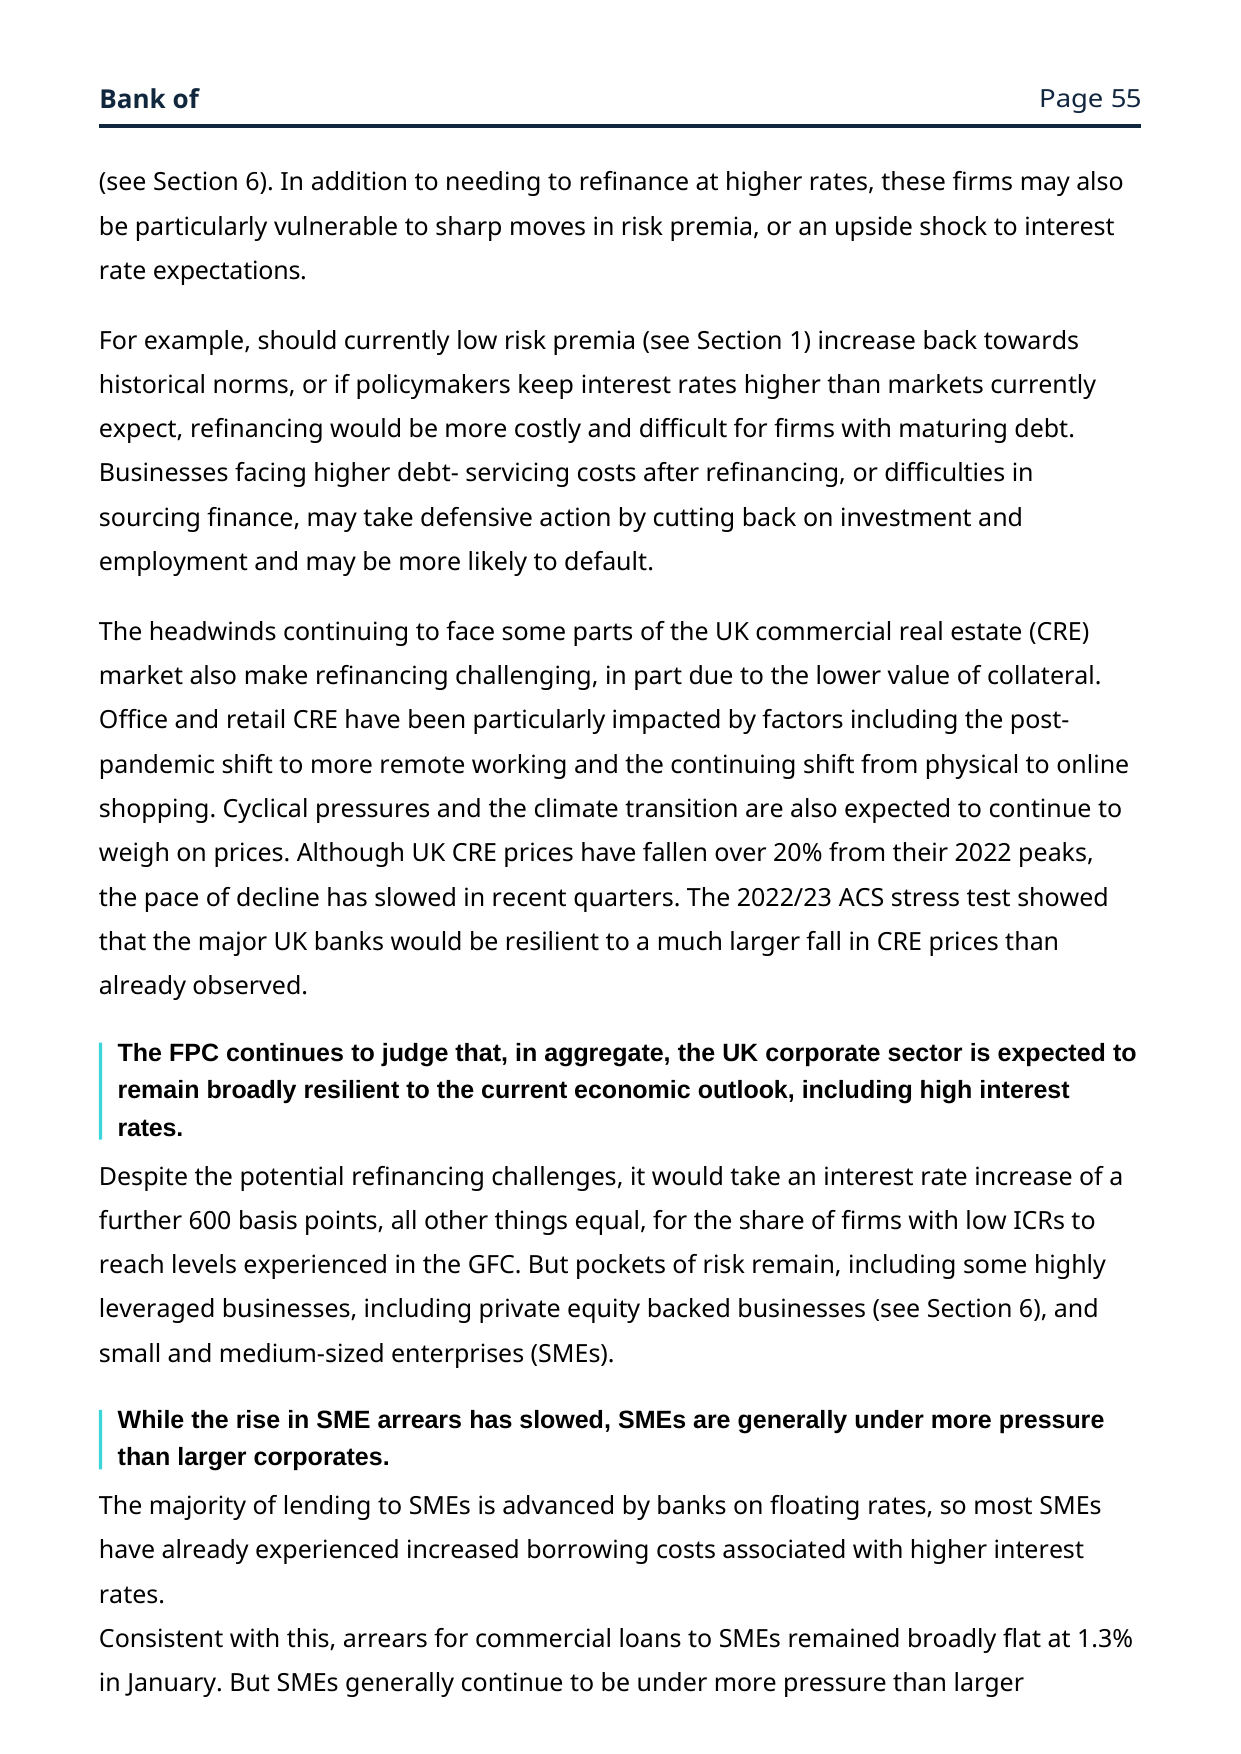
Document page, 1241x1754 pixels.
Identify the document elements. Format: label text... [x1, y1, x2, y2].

subtitle The FPC continues to judge that, in aggregate, the UK corporate sector is expected to remain broadly resilient to the current economic outlook, including high interest rates. [117, 1038, 1136, 1141]
text Despite the potential refinancing challenges, it would take an interest rate increase of a further 600 basis points, all other things equal, for the share of firms with low ICRs to reach levels experienced in the GFC. But pockets of risk remain, including some highly leveraged businesses, including private equity backed businesses (see Section 6), and small and medium-sized enterprises (SMEs). [99, 1158, 1139, 1369]
text For example, should currently low risk premia (see Section 1) increase back towards historical norms, or if policymakers keep interest rates higher than markets currently expect, refinancing would be more costly and difficult for firms with maturing debt. Businesses facing higher debt- servicing costs after refinancing, or difficulties in sourcing finance, may take defensive action by cutting back on investment and employment and may be more likely to default. [99, 322, 1139, 578]
subtitle While the rise in SME arrears has slowed, SMEs are generally under more pressure than larger corporates. [117, 1405, 1130, 1471]
text The majority of lending to SMEs is advanced by banks on floating rates, so most SMEs have already experienced increased borrowing costs associated with higher interest rates. [99, 1488, 1152, 1610]
text The headwinds continuing to face some parts of the UK commercial real estate (CRE) market also make refinancing challenging, in part due to the lower value of collateral. Office and retail CRE have been particularly impacted by factors including the post-pandemic shift to more remote working and the continuing shift from physical to online shopping. Cyclical pressures and the climate transition are also expected to continue to weigh on prices. Although UK CRE prices have fallen over 20% from their 2022 peaks, the pace of decline has slowed in recent quarters. The 2022/23 ACS stress test showed that the major UK banks would be resilient to a much larger fall in CRE prices than already observed. [99, 613, 1134, 1002]
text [99, 1621, 1152, 1699]
text (see Section 6). In addition to needing to refinance at higher rates, these firms may also be particularly vulnerable to sharp moves in risk premia, or an upside shock to interest rate expectations. [99, 164, 1152, 287]
